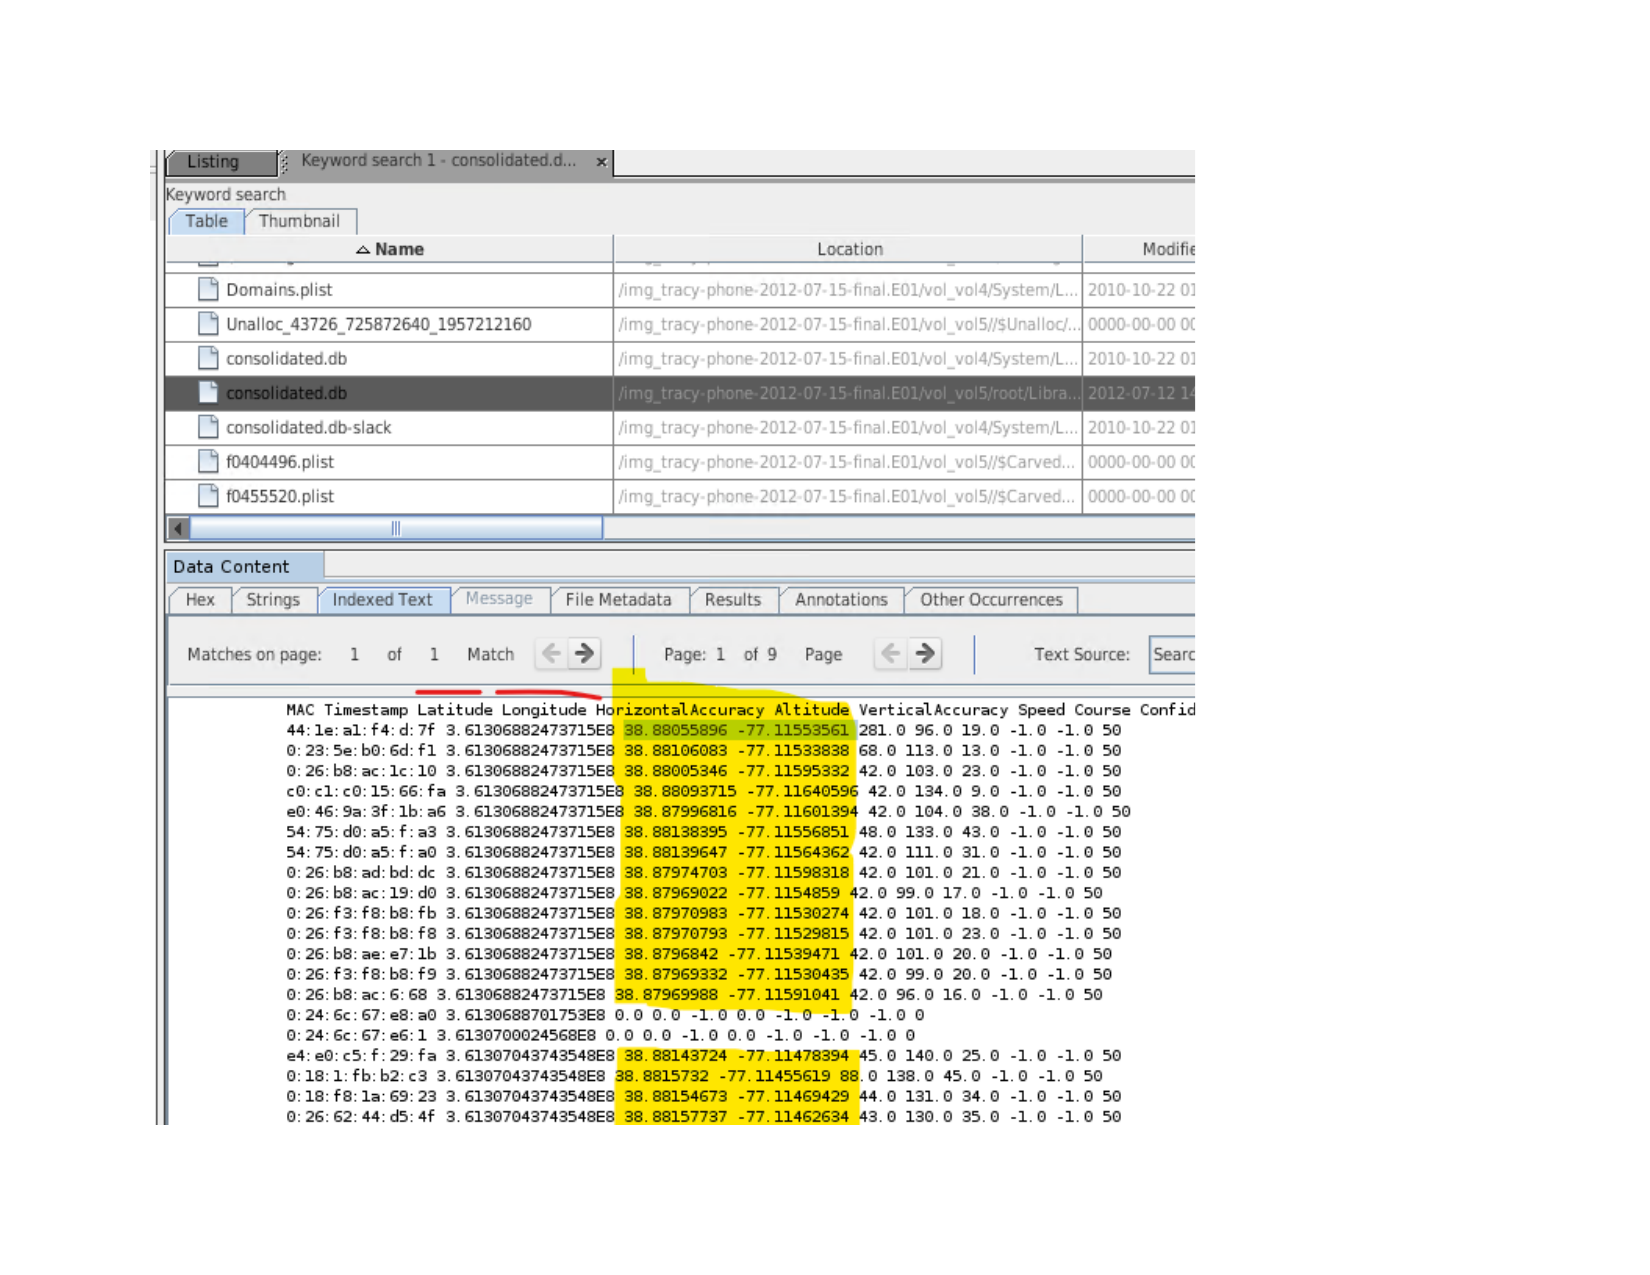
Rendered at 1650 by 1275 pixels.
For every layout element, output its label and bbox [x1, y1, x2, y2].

picture [150, 150, 1196, 1125]
